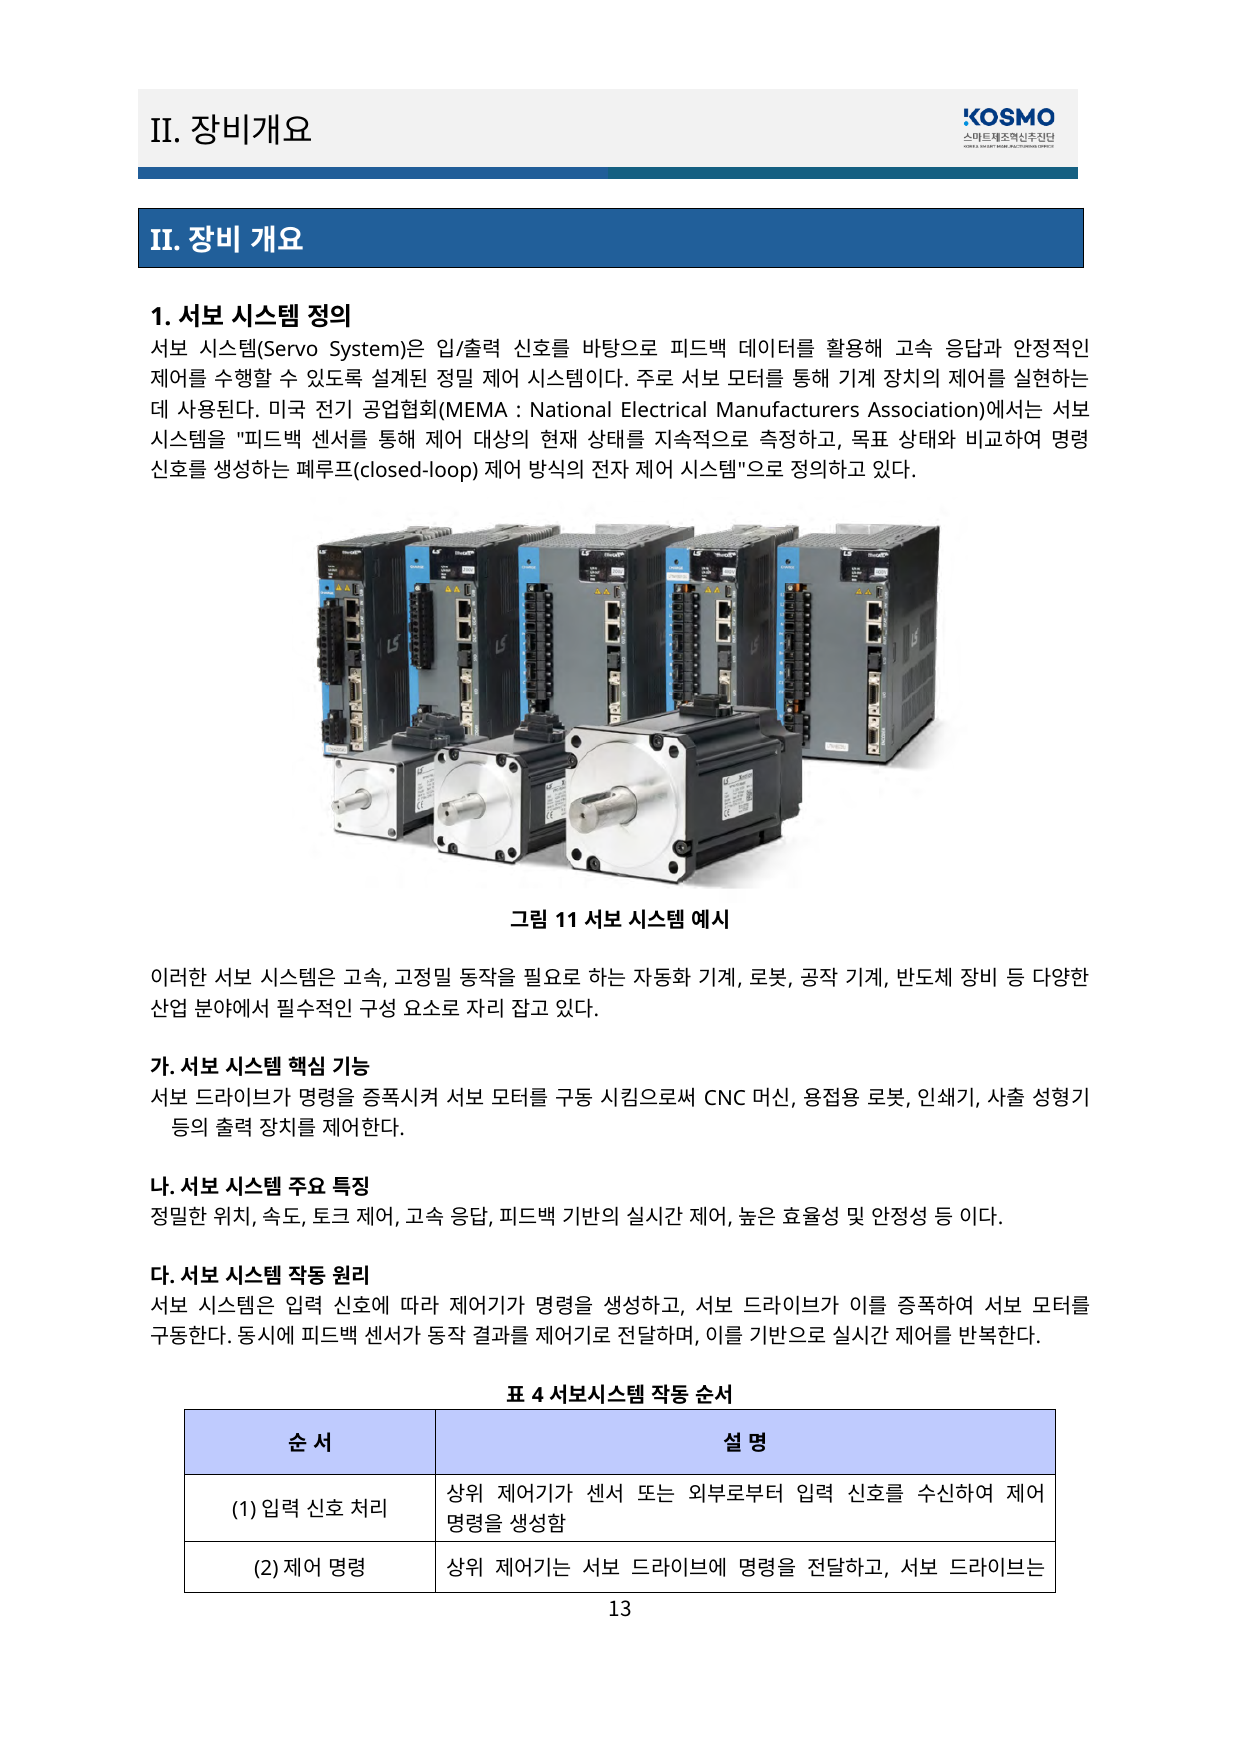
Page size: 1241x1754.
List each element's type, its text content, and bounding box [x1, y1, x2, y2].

text 가. 서보 시스템 핵심 기능 [150, 1051, 1090, 1081]
table_cell (2) 제어 명령 [185, 1542, 435, 1591]
table_header II. 장비 개요 [139, 209, 1083, 267]
picture [963, 108, 1055, 148]
table_cell (1) 입력 신호 처리 [185, 1475, 435, 1541]
table_cell 상위 제어기가 센서 또는 외부로부터 입력 신호를 수신하여 제어 명령을 생성함 [436, 1475, 1055, 1541]
subtitle 1. 서보 시스템 정의 [150, 296, 1090, 332]
text 나. 서보 시스템 주요 특징 [150, 1170, 1090, 1200]
text 다. 서보 시스템 작동 원리 [150, 1259, 1090, 1289]
table_header 설 명 [436, 1410, 1055, 1474]
table_header 순 서 [185, 1410, 435, 1474]
text 서보 시스템은 입력 신호에 따라 제어기가 명령을 생성하고, 서보 드라이브가 이를 증폭하여 서보 모터를 구동한다. 동시에 피드백 센서가 동작 결과를 제어기로 전달하며, 이를 기반으로 실시간 제어를 반복한다. [150, 1289, 1090, 1350]
table_cell 상위 제어기는 서보 드라이브에 명령을 전달하고, 서보 드라이브는 이를 증폭시켜 서보 모터를 동작시킴 [436, 1542, 1055, 1591]
text 서보 시스템(Servo System)은 입/출력 신호를 바탕으로 피드백 데이터를 활용해 고속 응답과 안정적인 제어를 수행할 수 있도록 설계된 정밀 제어 시스템이다. 주로 서보 모터를 통해 기계 장치의 제어를 실현하는 데 사용된다. 미국 전기 공업협회(MEMA : National Electrical Manufacturers Association)에서는 서보 시스템을 "피드백 센서를 통해 제어 대상의 현재 상태를 지속적으로 측정하고, 목표 상태와 비교하여 명령 신호를 생성하는 폐루프(closed-loop) 제어 방식의 전자 제어 시스템"으로 정의하고 있다. [150, 332, 1090, 484]
text 이러한 서보 시스템은 고속, 고정밀 동작을 필요로 하는 자동화 기계, 로봇, 공작 기계, 반도체 장비 등 다양한 산업 분야에서 필수적인 구성 요소로 자리 잡고 있다. [150, 962, 1090, 1022]
text 서보 드라이브가 명령을 증폭시켜 서보 모터를 구동 시킴으로써 CNC 머신, 용접용 로봇, 인쇄기, 사출 성형기 등의 출력 장치를 제어한다. [150, 1081, 1090, 1142]
picture [272, 483, 968, 903]
text 정밀한 위치, 속도, 토크 제어, 고속 응답, 피드백 기반의 실시간 제어, 높은 효율성 및 안정성 등 이다. [150, 1200, 1090, 1231]
